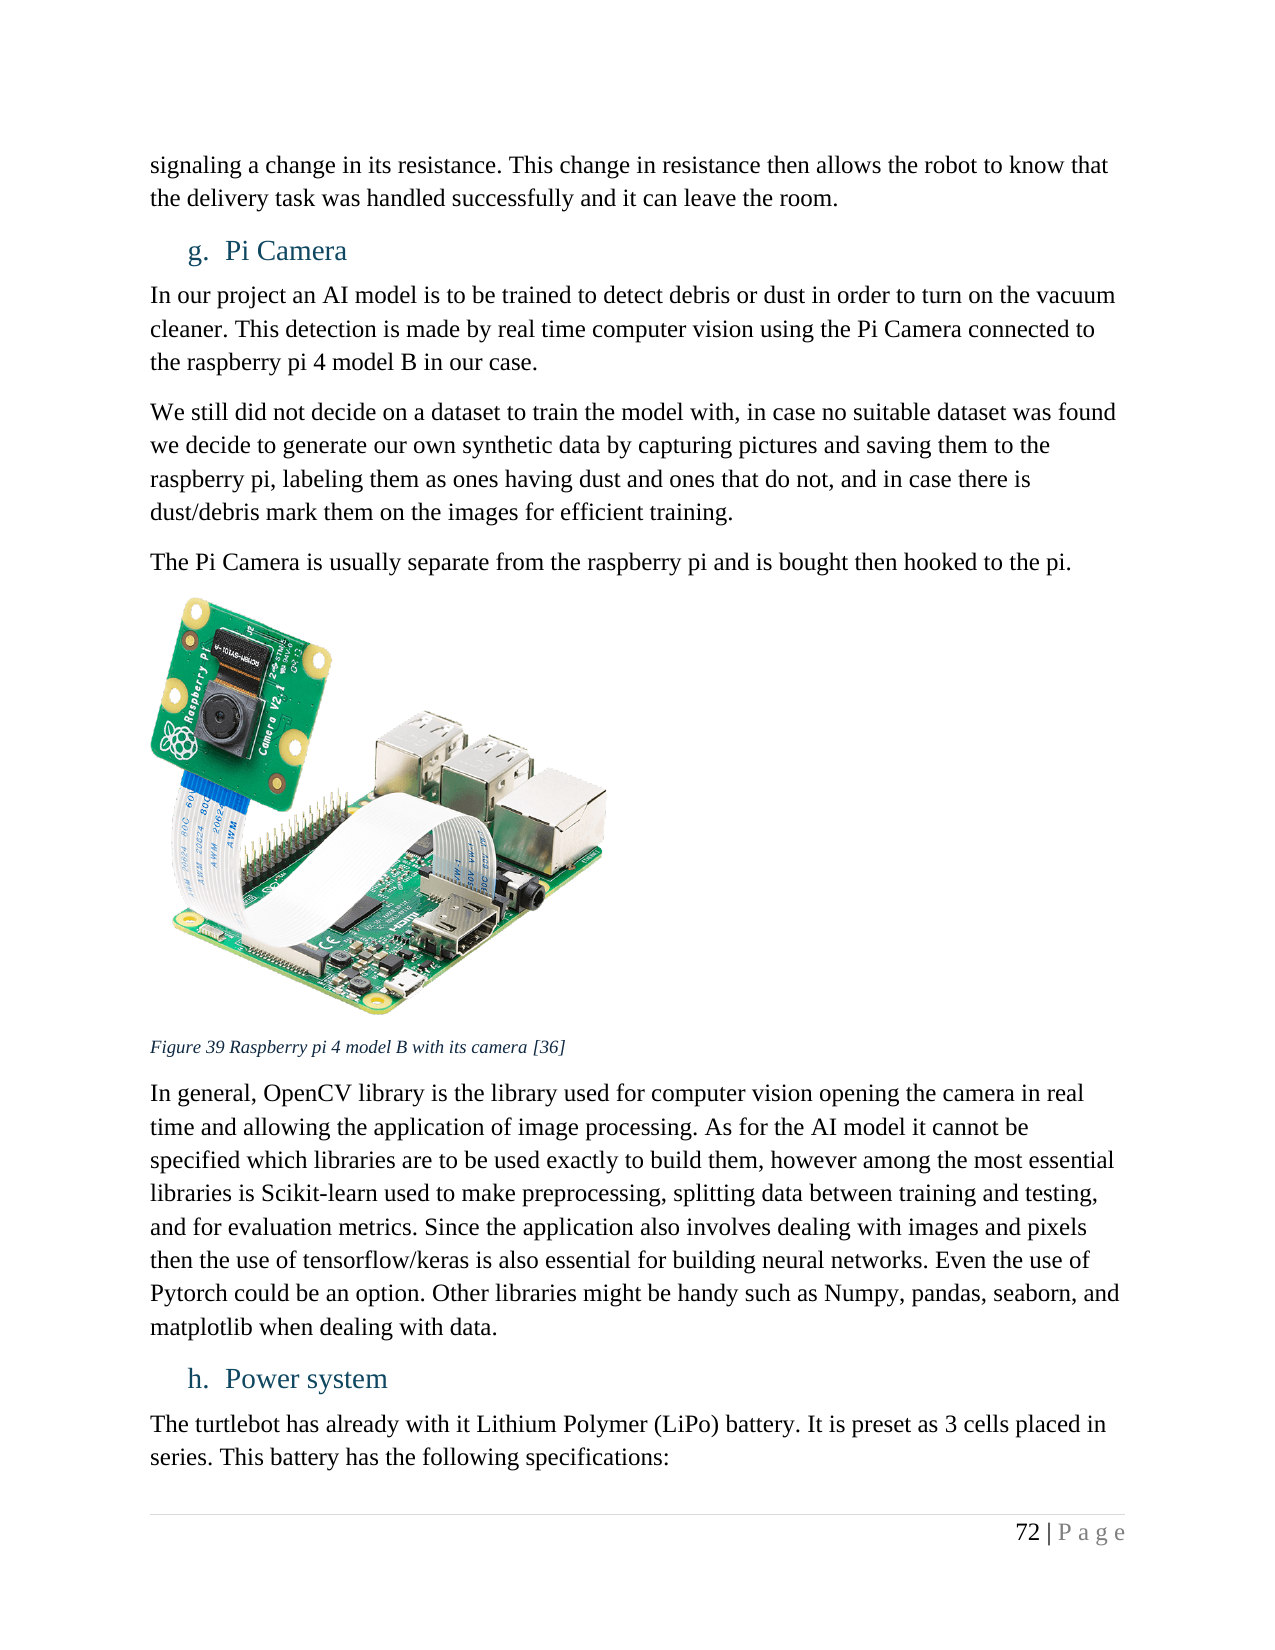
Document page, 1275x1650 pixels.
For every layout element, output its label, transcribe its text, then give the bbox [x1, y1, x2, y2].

text In general, OpenCV library is the library used for computer vision opening the camera in real time and allowing the application of image processing. As for the AI model it cannot be specified which libraries are to be used exactly to build them, however among the most essential libraries is Scikit-learn used to make preprocessing, splitting data between training and testing, and for evaluation metrics. Since the application also involves dealing with images and pixels then the use of tensorflow/keras is also essential for building neural networks. Even the use of Pytorch could be an option. Other libraries might be handy such as Numpy, pandas, seaborn, and matplotlib when dealing with data. [150, 1078, 1125, 1340]
subtitle Pi Camera [187, 233, 1125, 267]
text The Pi Camera is usually separate from the raspberry pi and is bought then hooked to the pi. [150, 547, 1125, 576]
subtitle Power system [187, 1362, 1125, 1395]
text In our project an AI model is to be trained to detect debris or dust in order to turn on the vacuum cleaner. This detection is made by real time computer vision using the Pi Camera connected to the raspberry pi 4 model B in our case. [150, 281, 1125, 376]
text The turtlebot has already with it Lithium Polymer (LiPo) battery. It is preset as 3 cells placed in series. This battery has the following specifications: [150, 1409, 1125, 1471]
text We still did not decide on a dataset to train the model with, in case no suitable dataset was found we decide to generate our own synthetic data by capturing pictures and saving them to the raspberry pi, labeling them as ones having dust and ones that do not, and in case there is dust/debris mark them on the images for efficient training. [150, 397, 1125, 526]
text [150, 150, 1125, 212]
text Figure Raspberry pi 4 model B with its camera [150, 1036, 1125, 1057]
picture [150, 597, 607, 1015]
